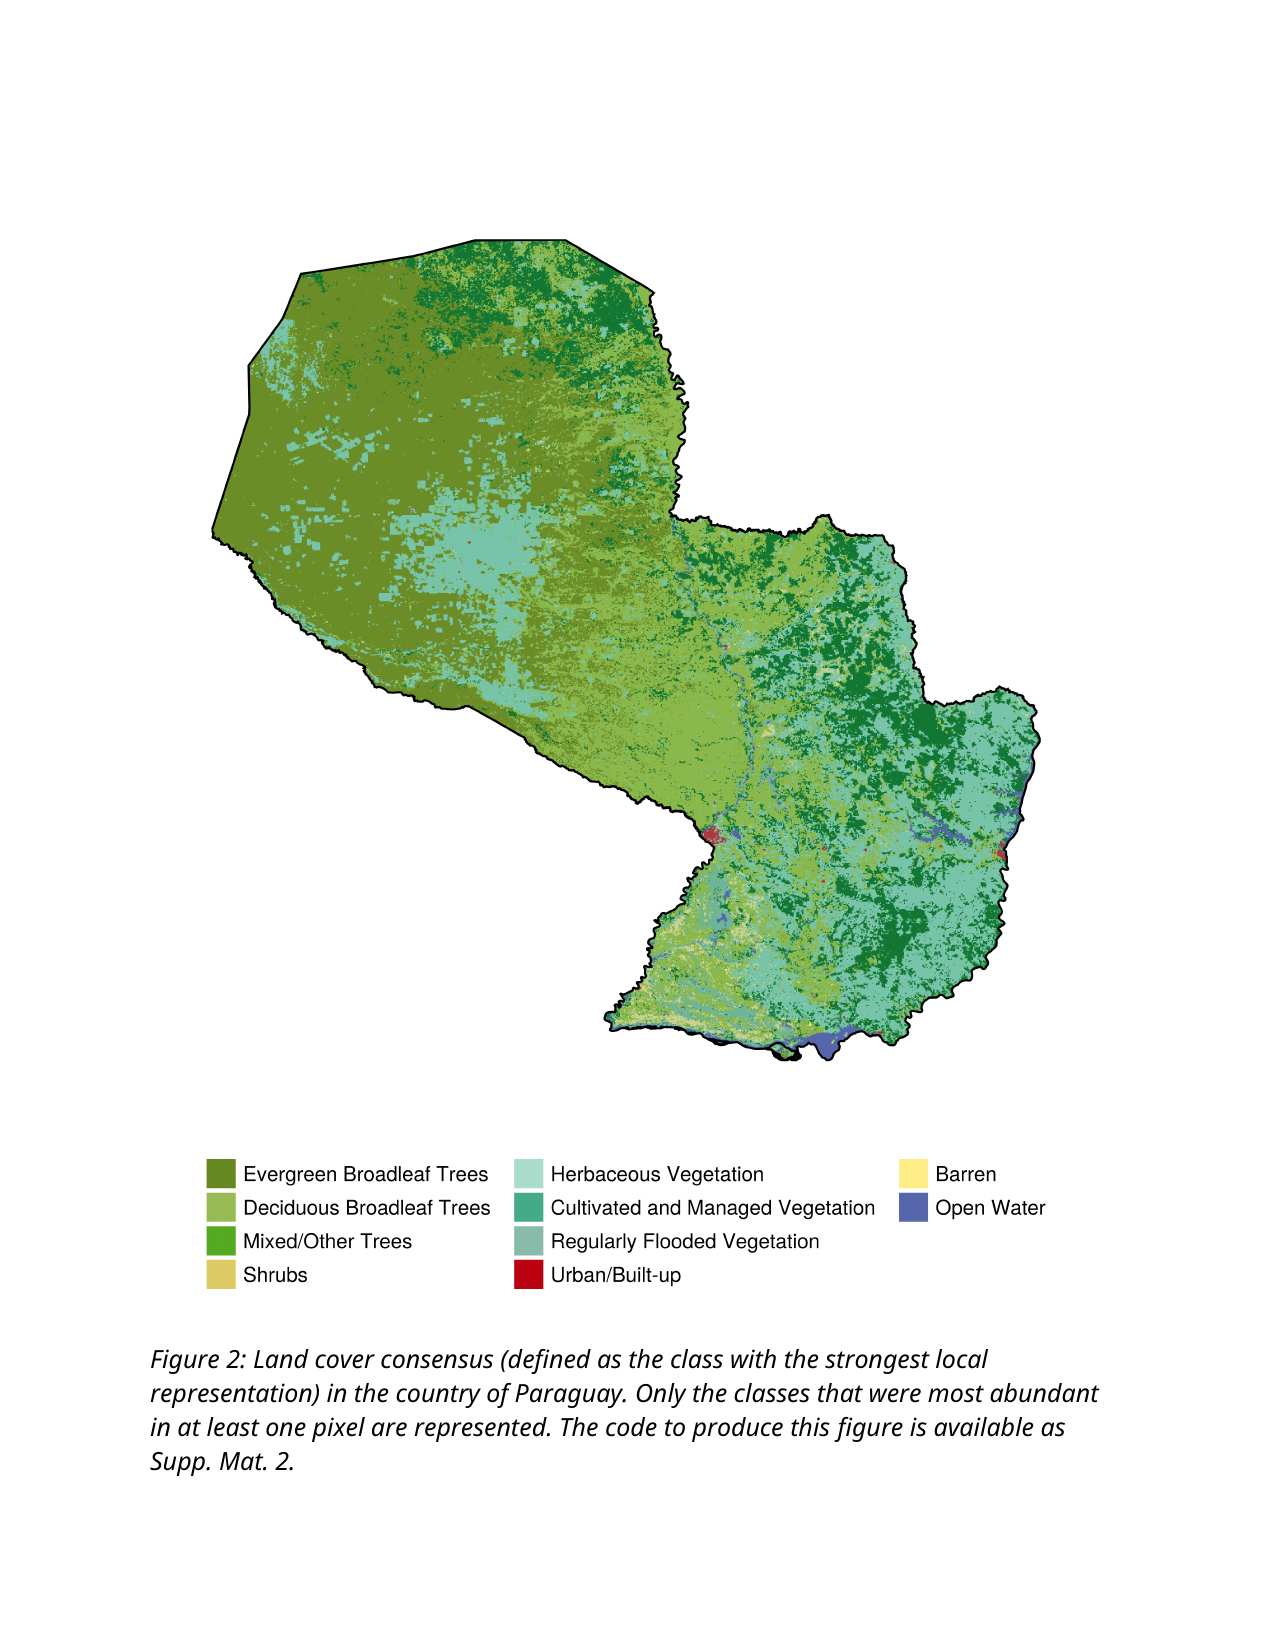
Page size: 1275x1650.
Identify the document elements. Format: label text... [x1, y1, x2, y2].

table_header Figure 2: Land cover consensus (defined as the class with the strongest local representation) in the country of Paraguay. Only the classes that were most abundant in at least one pixel are represented. The code to produce this ﬁgure is available as Supp. Mat. 2. [139, 150, 1114, 1490]
picture [188, 153, 1064, 1321]
